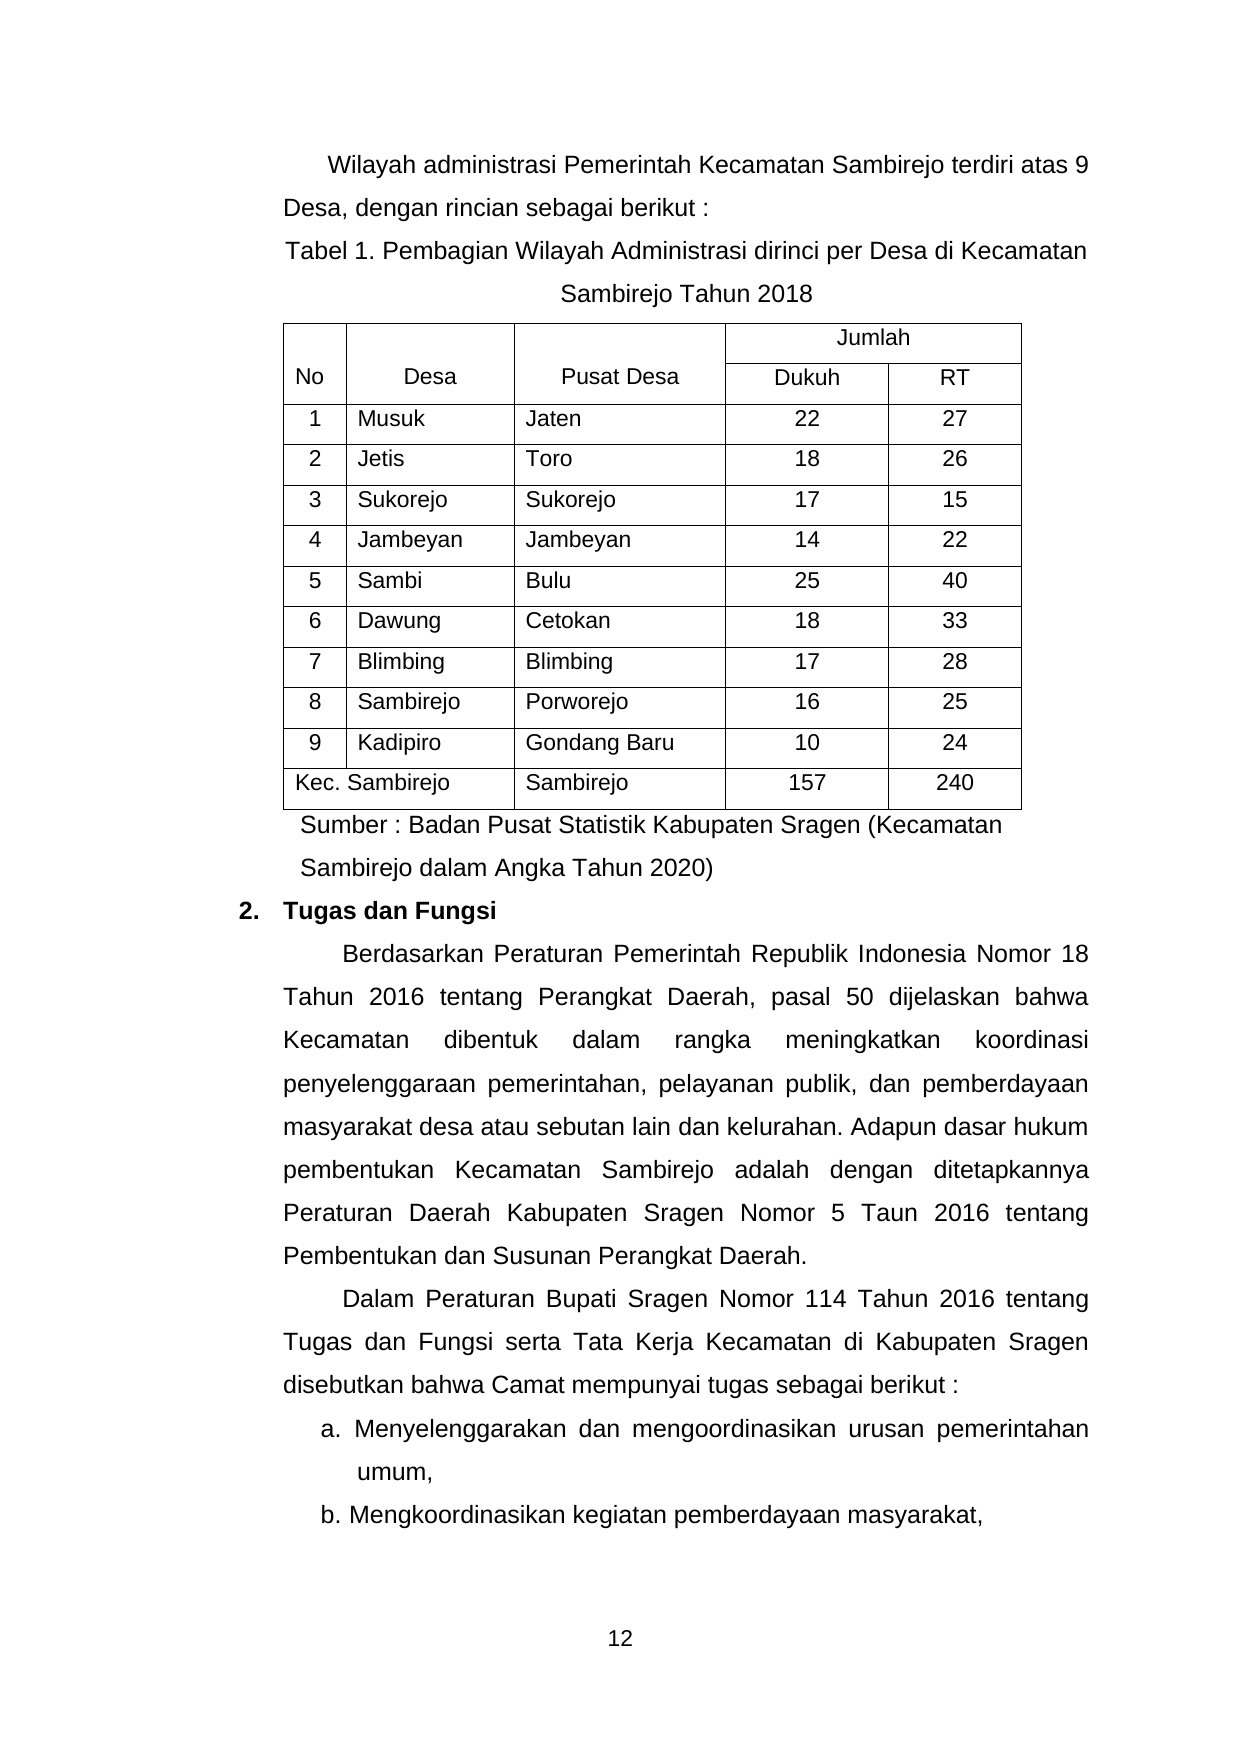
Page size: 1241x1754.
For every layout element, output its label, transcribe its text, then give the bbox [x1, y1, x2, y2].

table_cell 240 [889, 769, 1021, 809]
list Tabel 1. Pembagian Wilayah Administrasi dirinci per Desa di Kecamatan Sambirejo Tahun 2018 [283, 236, 1090, 308]
table_cell 27 [889, 405, 1021, 444]
text Sumber : Badan Pusat Statistik Kabupaten Sragen (Kecamatan Sambirejo dalam Angka Tahun 2020) [300, 810, 1090, 882]
table_cell Sukorejo [515, 486, 725, 525]
table_cell Dawung [347, 607, 514, 647]
table_cell 24 [889, 729, 1021, 768]
table_cell 15 [889, 486, 1021, 525]
table_cell Kadipiro [347, 729, 514, 768]
list Menyelenggarakan dan mengoordinasikan urusan pemerintahan umum, [320, 1413, 1090, 1485]
table_cell RT [889, 364, 1021, 403]
table_cell Sambirejo [515, 769, 725, 809]
table_cell Musuk [347, 405, 514, 444]
table_cell 17 [726, 486, 888, 525]
table_cell 33 [889, 607, 1021, 647]
table_cell 22 [726, 405, 888, 444]
table_cell Porworejo [515, 688, 725, 728]
table_cell 18 [726, 445, 888, 484]
table_cell 8 [284, 688, 346, 728]
table_cell 22 [889, 526, 1021, 566]
table_cell 25 [889, 688, 1021, 728]
table_cell Jetis [347, 445, 514, 484]
table_cell Cetokan [515, 607, 725, 647]
table_cell 7 [284, 648, 346, 687]
table_cell 28 [889, 648, 1021, 687]
table_cell Dukuh [726, 364, 888, 403]
table_cell 40 [889, 567, 1021, 606]
table_header No [284, 324, 346, 403]
table_cell Gondang Baru [515, 729, 725, 768]
list Mengkoordinasikan kegiatan pemberdayaan masyarakat, [320, 1500, 1090, 1528]
table_cell Sukorejo [347, 486, 514, 525]
table_cell Sambirejo [347, 688, 514, 728]
table_cell Kec. Sambirejo [284, 769, 514, 809]
table_header Jumlah [726, 324, 1021, 363]
table_cell 14 [726, 526, 888, 566]
list Wilayah administrasi Pemerintah Kecamatan Sambirejo terdiri atas 9 Desa, dengan rincian sebagai berikut : [283, 150, 1090, 222]
table_cell 1 [284, 405, 346, 444]
table_cell Jambeyan [347, 526, 514, 566]
table_cell 3 [284, 486, 346, 525]
table_cell 157 [726, 769, 888, 809]
table_header Desa [347, 324, 514, 403]
list Berdasarkan Peraturan Pemerintah Republik Indonesia Nomor 18 Tahun 2016 tentang Perangkat Daerah, pasal 50 dijelaskan bahwa Kecamatan dibentuk dalam rangka meningkatkan koordinasi penyelenggaraan pemerintahan, pelayanan publik, dan pemberdayaan masyarakat desa atau sebutan lain dan kelurahan. Adapun dasar hukum pembentukan Kecamatan Sambirejo adalah dengan ditetapkannya Peraturan Daerah Kabupaten Sragen Nomor 5 Taun 2016 tentang Pembentukan dan Susunan Perangkat Daerah. [283, 939, 1090, 1270]
table_cell 16 [726, 688, 888, 728]
table_cell 2 [284, 445, 346, 484]
table_cell Sambi [347, 567, 514, 606]
table_cell Bulu [515, 567, 725, 606]
list Dalam Peraturan Bupati Sragen Nomor 114 Tahun 2016 tentang Tugas dan Fungsi serta Tata Kerja Kecamatan di Kabupaten Sragen disebutkan bahwa Camat mempunyai tugas sebagai berikut : [283, 1284, 1090, 1399]
table_cell 4 [284, 526, 346, 566]
table_cell 5 [284, 567, 346, 606]
table_header Pusat Desa [515, 324, 725, 403]
list Tugas dan Fungsi [239, 896, 1090, 925]
table_cell 26 [889, 445, 1021, 484]
table_cell Blimbing [515, 648, 725, 687]
table_cell 17 [726, 648, 888, 687]
table_cell Blimbing [347, 648, 514, 687]
table_cell 9 [284, 729, 346, 768]
table_cell Toro [515, 445, 725, 484]
table_cell 25 [726, 567, 888, 606]
table_cell 10 [726, 729, 888, 768]
table_cell Jaten [515, 405, 725, 444]
table_cell Jambeyan [515, 526, 725, 566]
table_cell 18 [726, 607, 888, 647]
table_cell 6 [284, 607, 346, 647]
